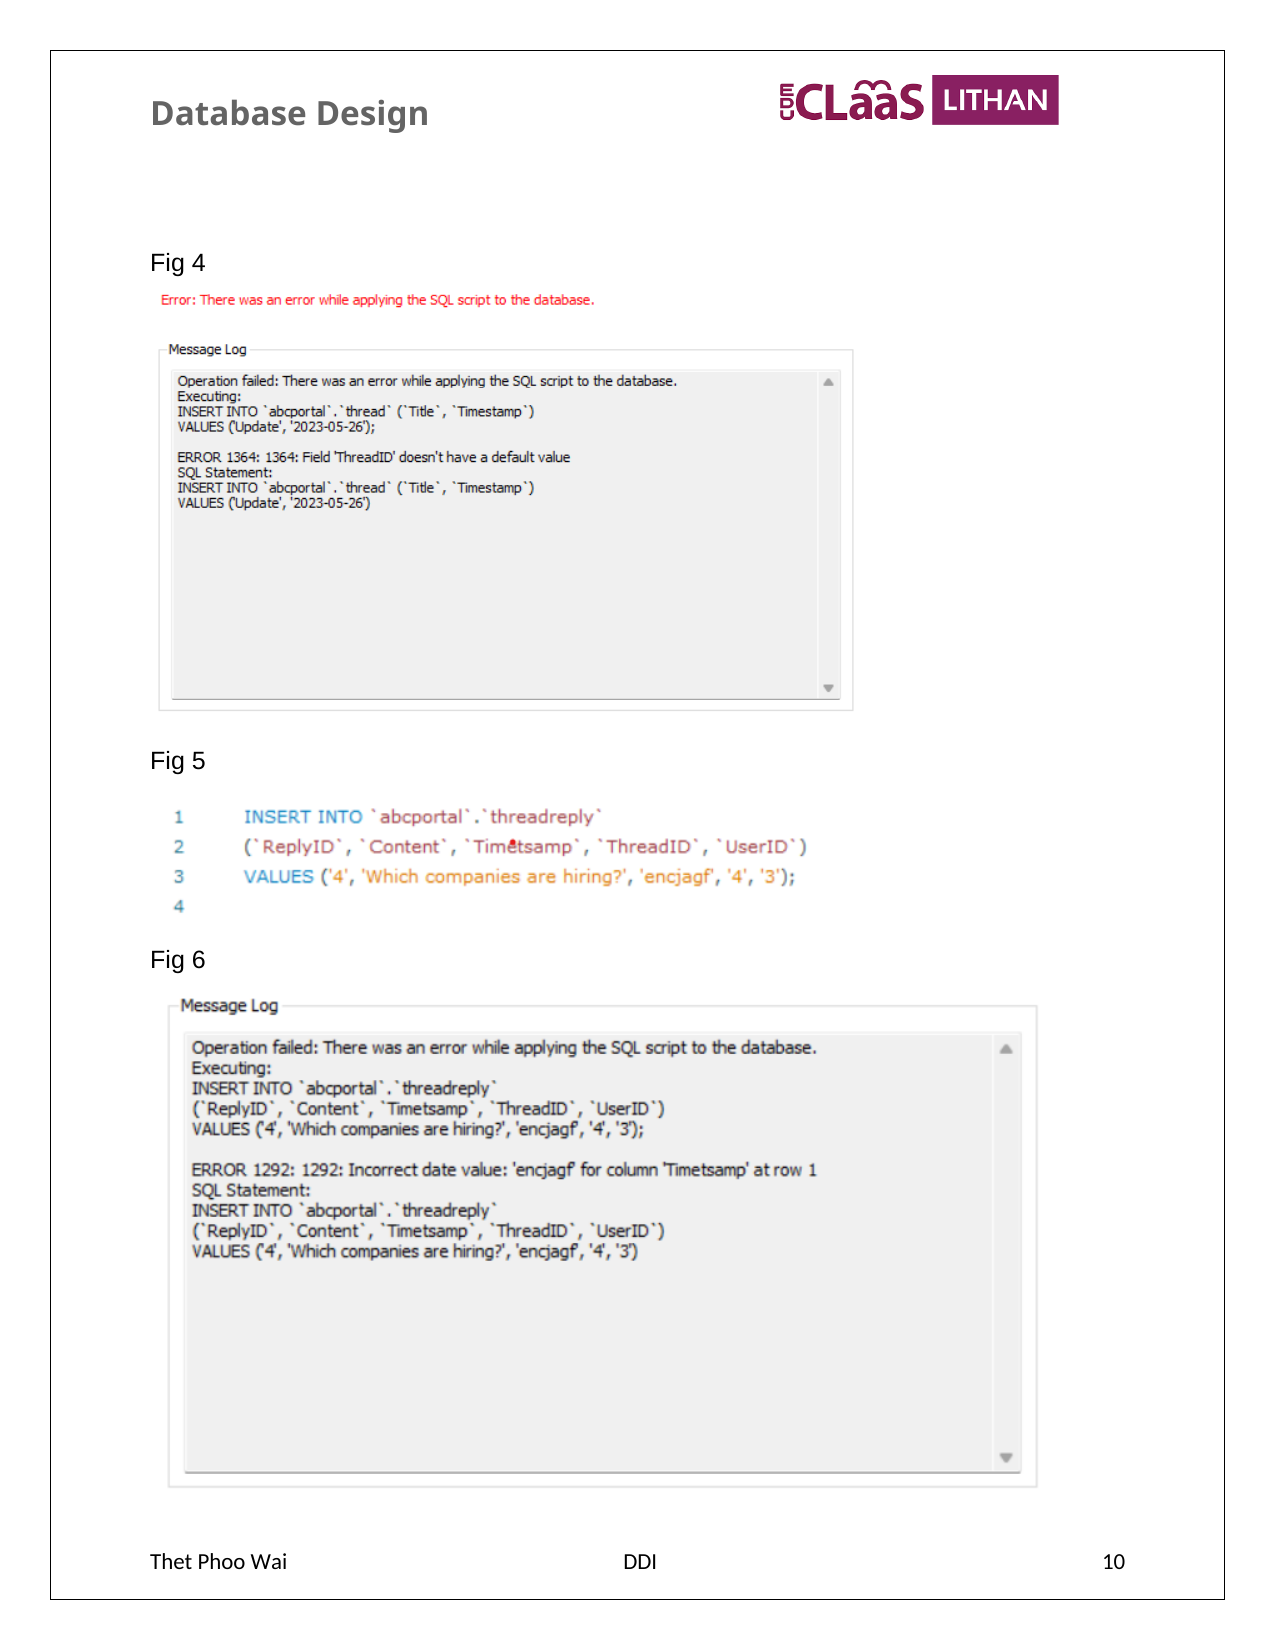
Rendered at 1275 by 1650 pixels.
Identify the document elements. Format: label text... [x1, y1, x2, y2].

picture [150, 975, 1047, 1499]
text Fig 6 [150, 944, 1125, 973]
text Fig 5 [150, 746, 1125, 775]
picture [771, 75, 1059, 125]
picture [150, 777, 847, 943]
picture [150, 279, 857, 714]
text Fig 4 [150, 248, 1125, 277]
